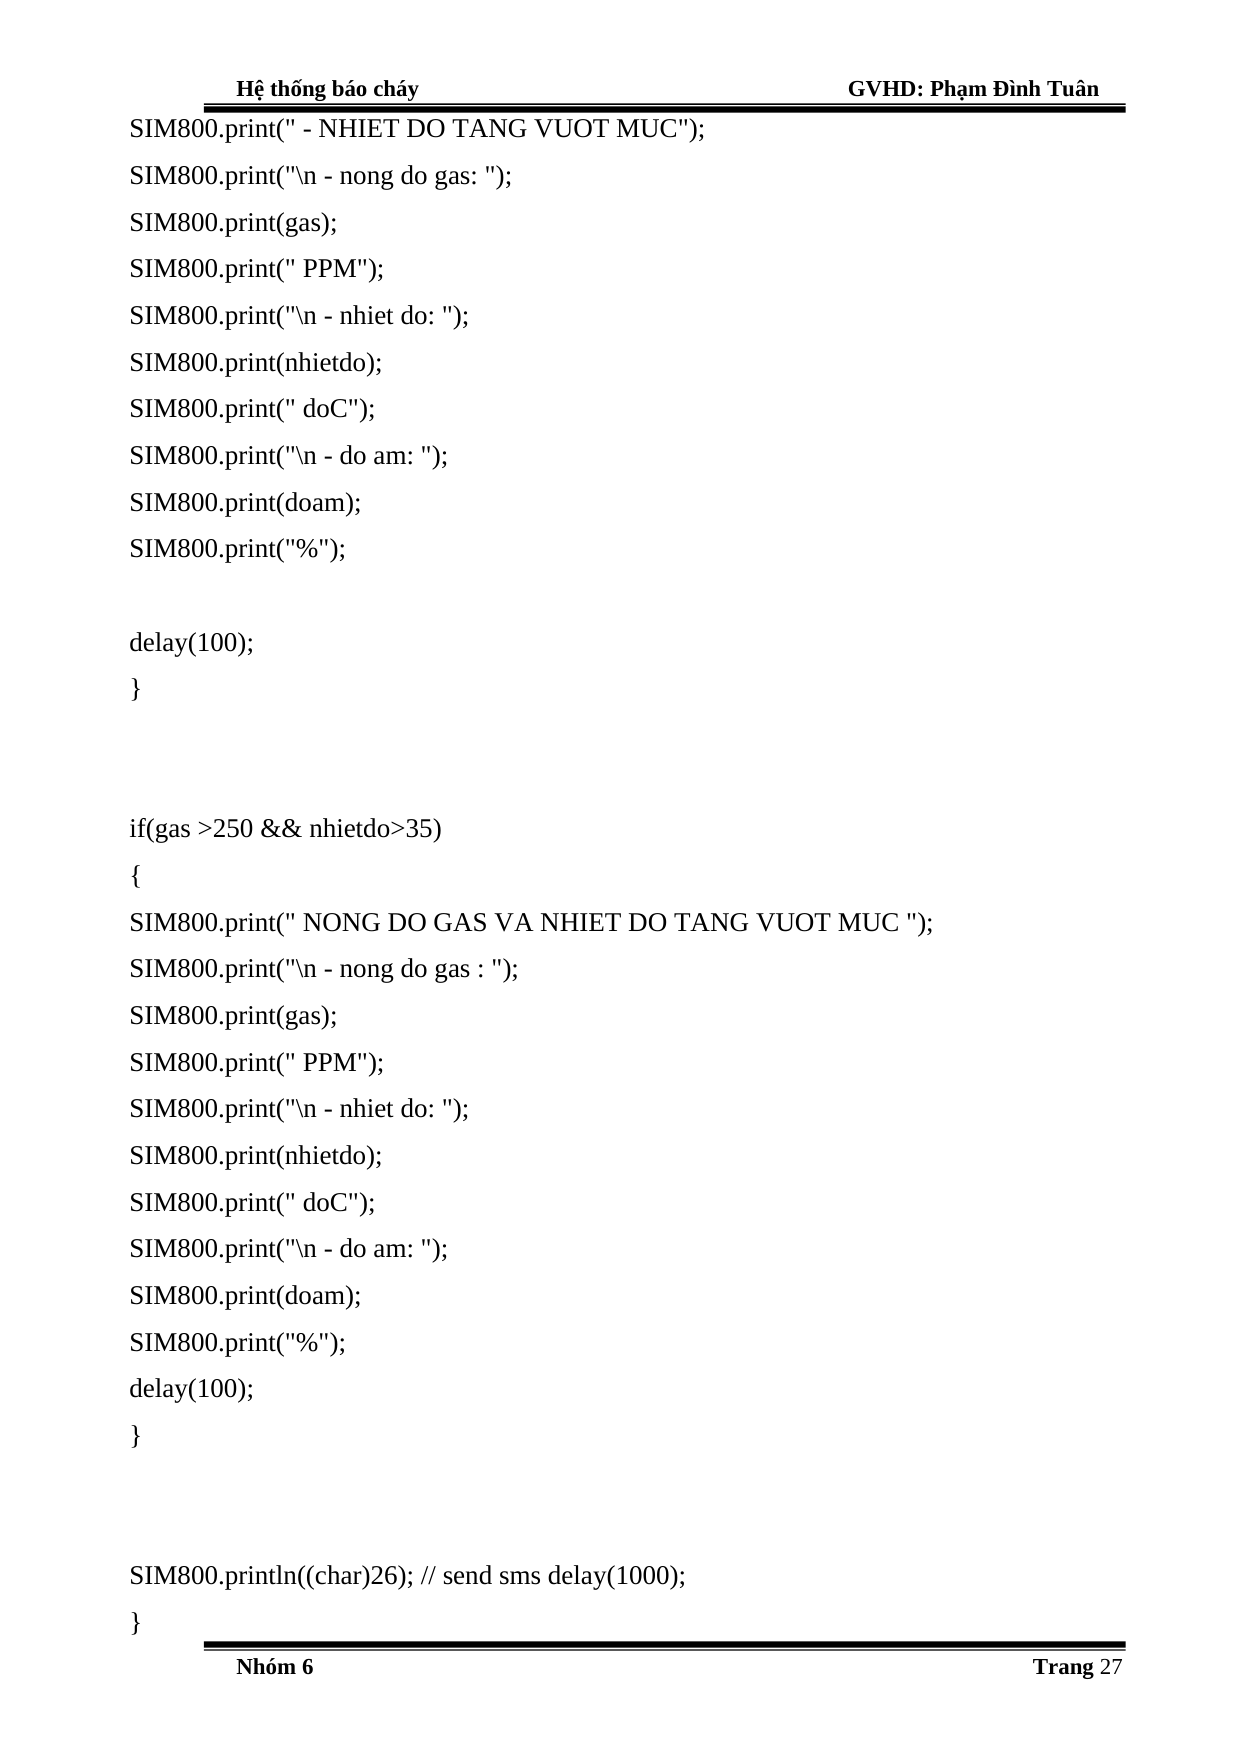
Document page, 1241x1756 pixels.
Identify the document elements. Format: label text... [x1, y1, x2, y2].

text SIM800.print(" doC"); [129, 392, 1188, 424]
text SIM800.print(nhietdo); [129, 1139, 1188, 1170]
text SIM800.print("%"); [129, 1326, 1188, 1357]
text SIM800.print("\n - do am: "); [129, 1232, 1188, 1264]
text } [129, 1606, 1188, 1637]
text SIM800.print("%"); [129, 532, 1188, 564]
text SIM800.println((char)26); // send sms delay(1000); [129, 1559, 1188, 1590]
text delay(100); [129, 1372, 1188, 1404]
text SIM800.print(doam); [129, 1279, 1188, 1310]
text SIM800.print("\n - nong do gas : "); [129, 952, 1188, 984]
text SIM800.print("\n - nhiet do: "); [129, 1092, 1188, 1124]
text { [129, 859, 1188, 890]
text SIM800.print(gas); [129, 999, 1188, 1030]
text delay(100); [129, 626, 1188, 657]
text SIM800.print(" doC"); [129, 1186, 1188, 1217]
text SIM800.print(nhietdo); [129, 346, 1188, 377]
text SIM800.print("\n - nong do gas: "); [129, 159, 1188, 190]
text } [129, 672, 1188, 704]
text SIM800.print(" PPM"); [129, 1046, 1188, 1077]
text SIM800.print(" PPM"); [129, 252, 1188, 284]
text } [129, 1419, 1188, 1450]
text SIM800.print("\n - nhiet do: "); [129, 299, 1188, 330]
text SIM800.print(gas); [129, 206, 1188, 237]
text SIM800.print("\n - do am: "); [129, 439, 1188, 470]
text SIM800.print(" - NHIET DO TANG VUOT MUC"); [129, 112, 1188, 144]
text SIM800.print(" NONG DO GAS VA NHIET DO TANG VUOT MUC "); [129, 906, 1188, 937]
text SIM800.print(doam); [129, 486, 1188, 517]
text if(gas >250 && nhietdo>35) [129, 812, 1188, 844]
